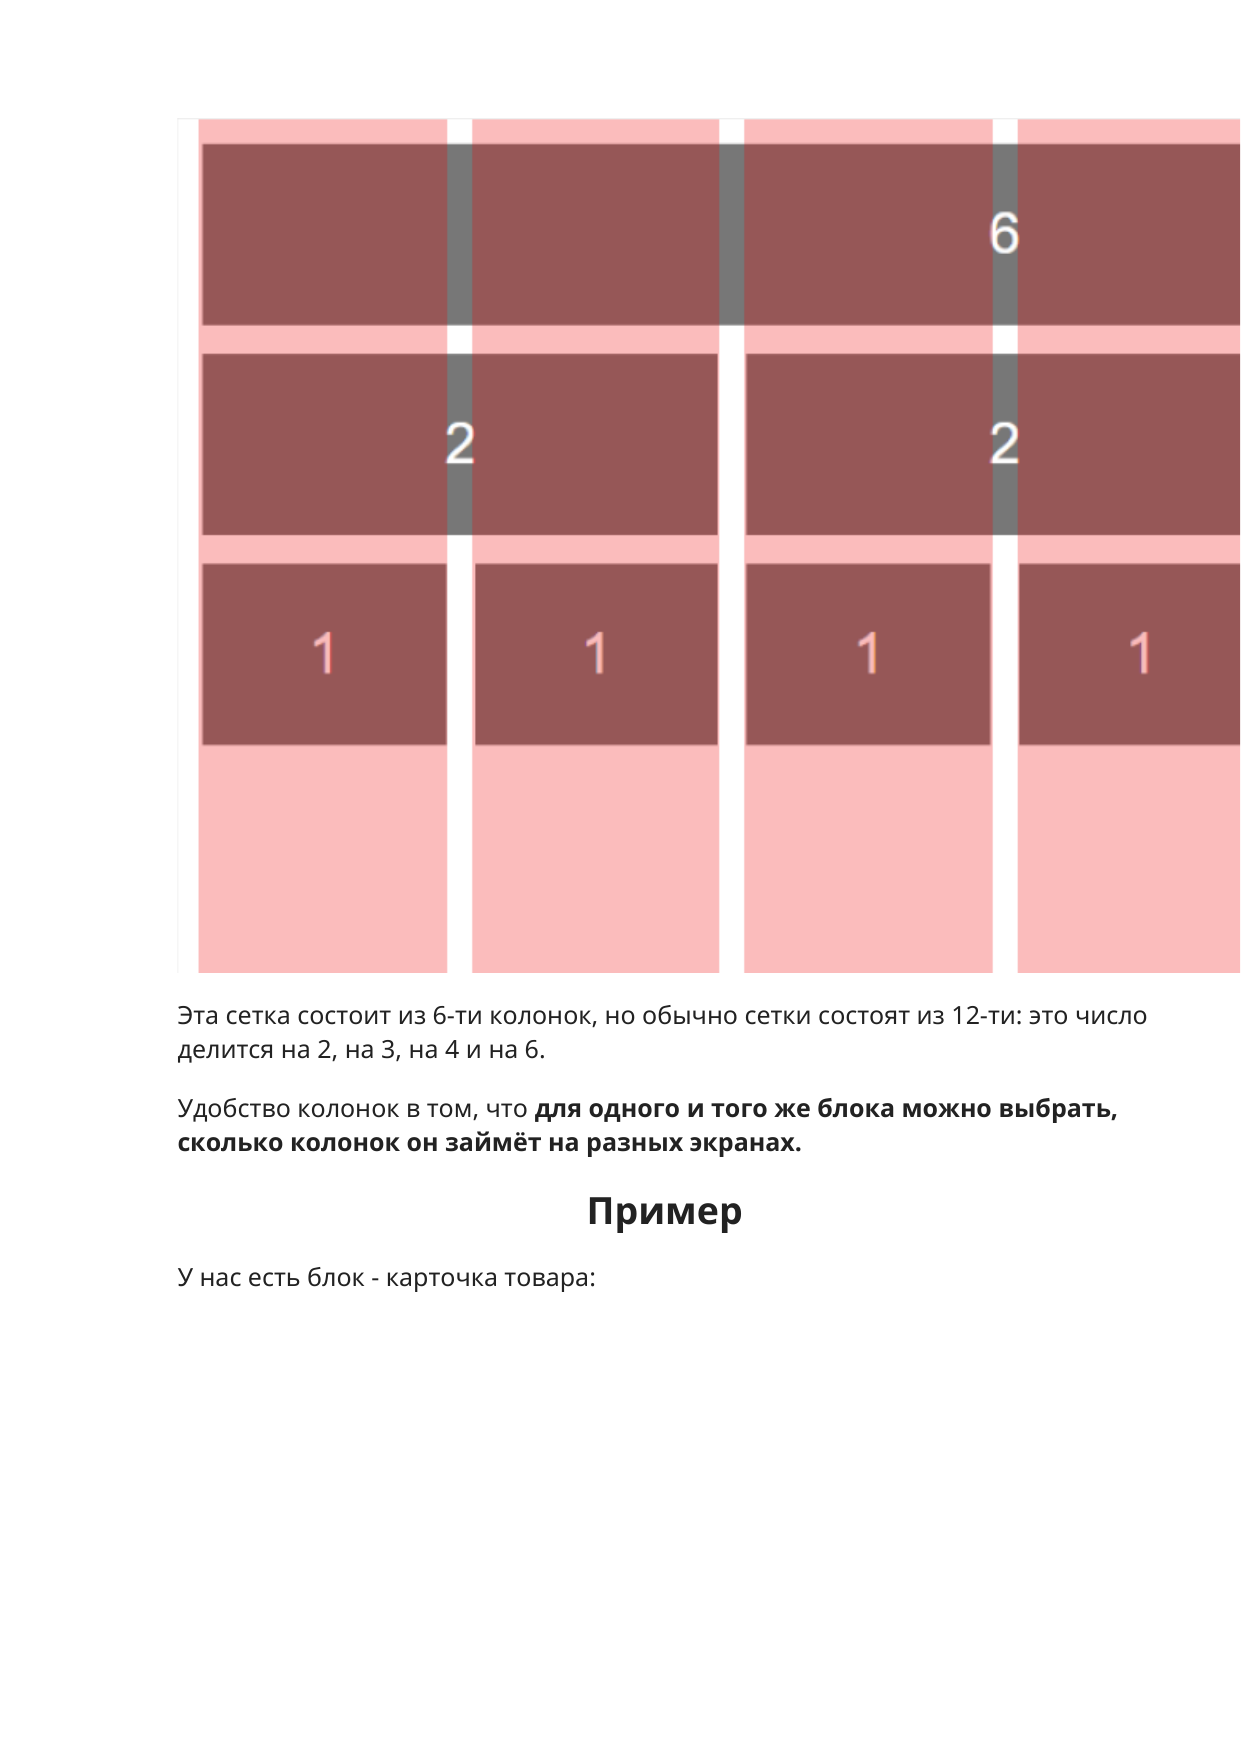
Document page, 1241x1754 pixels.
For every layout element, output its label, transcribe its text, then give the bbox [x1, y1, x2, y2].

picture [177, 118, 1241, 973]
text У нас есть блок - карточка товара: [177, 1260, 1152, 1294]
text Эта сетка состоит из 6-ти колонок, но обычно сетки состоят из 12-ти: это число делится на 2, на 3, на 4 и на 6. [177, 998, 1152, 1066]
text Удобство колонок в том, что для одного и того же блока можно выбрать, сколько колонок он займёт на разных экранах. [177, 1091, 1152, 1159]
text Пример [177, 1184, 1152, 1235]
